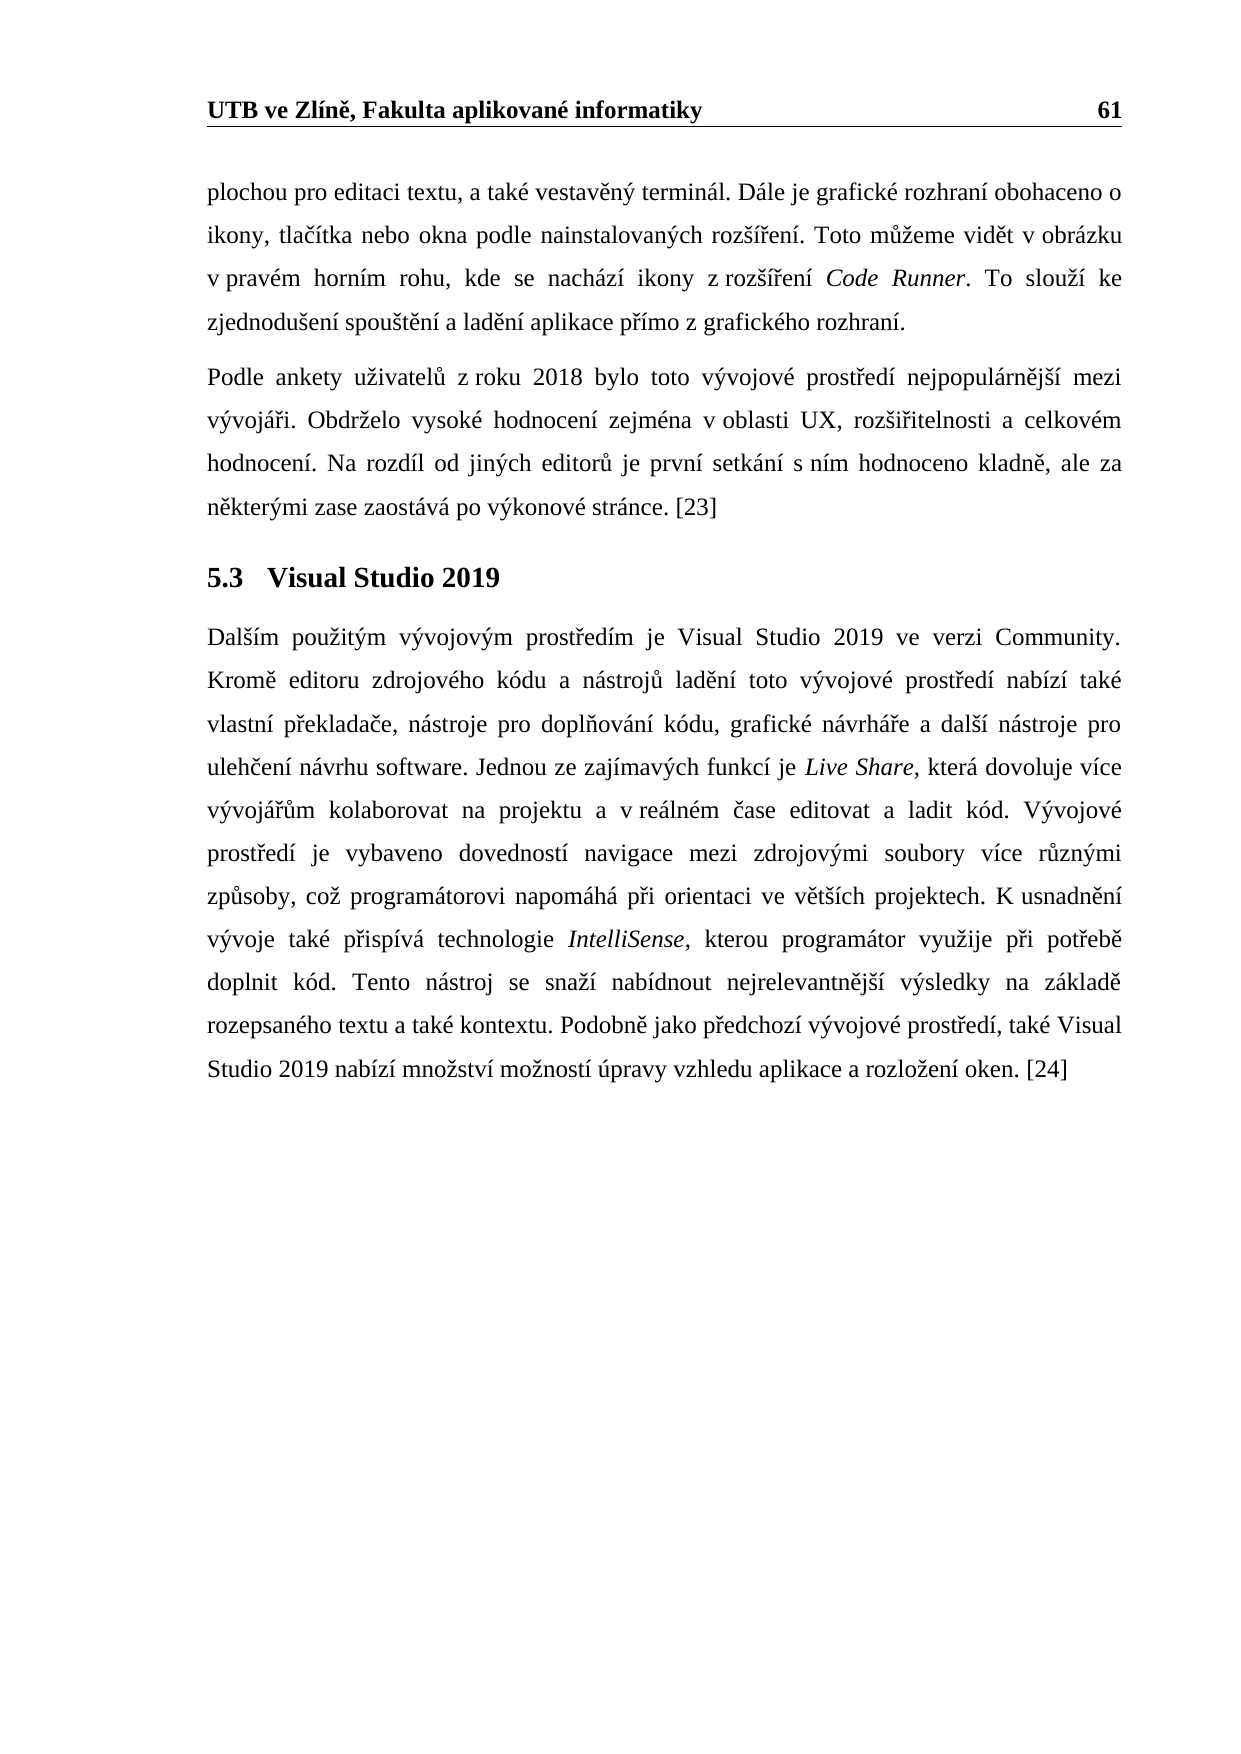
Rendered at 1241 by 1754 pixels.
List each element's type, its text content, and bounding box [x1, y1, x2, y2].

subtitle Visual Studio 2019 [207, 560, 1122, 593]
text Podle ankety uživatelů z roku 2018 bylo toto vývojové prostředí nejpopulárnější mezi vývojáři. Obdrželo vysoké hodnocení zejména v oblasti UX, rozšiřitelnosti a celkovém hodnocení. Na rozdíl od jiných editorů je první setkání s ním hodnoceno kladně, ale za některými zase zaostává po výkonové stránce. [23] [207, 362, 1122, 520]
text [207, 177, 1122, 335]
text Dalším použitým vývojovým prostředím je Visual Studio 2019 ve verzi Community. Kromě editoru zdrojového kódu a nástrojů ladění toto vývojové prostředí nabízí také vlastní překladače, nástroje pro doplňování kódu, grafické návrháře a další nástroje pro ulehčení návrhu software. Jednou ze zajímavých funkcí je Live Share, která dovoluje více vývojářům kolaborovat na projektu a v reálném čase editovat a ladit kód. Vývojové prostředí je vybaveno dovedností navigace mezi zdrojovými soubory více různými způsoby, což programátorovi napomáhá při orientaci ve větších projektech. K usnadnění vývoje také přispívá technologie IntelliSense, kterou programátor využije při potřebě doplnit kód. Tento nástroj se snaží nabídnout nejrelevantnější výsledky na základě rozepsaného textu a také kontextu. Podobně jako předchozí vývojové prostředí, také Visual Studio 2019 nabízí množství možností úpravy vzhledu aplikace a rozložení oken. [24] [207, 622, 1122, 1082]
